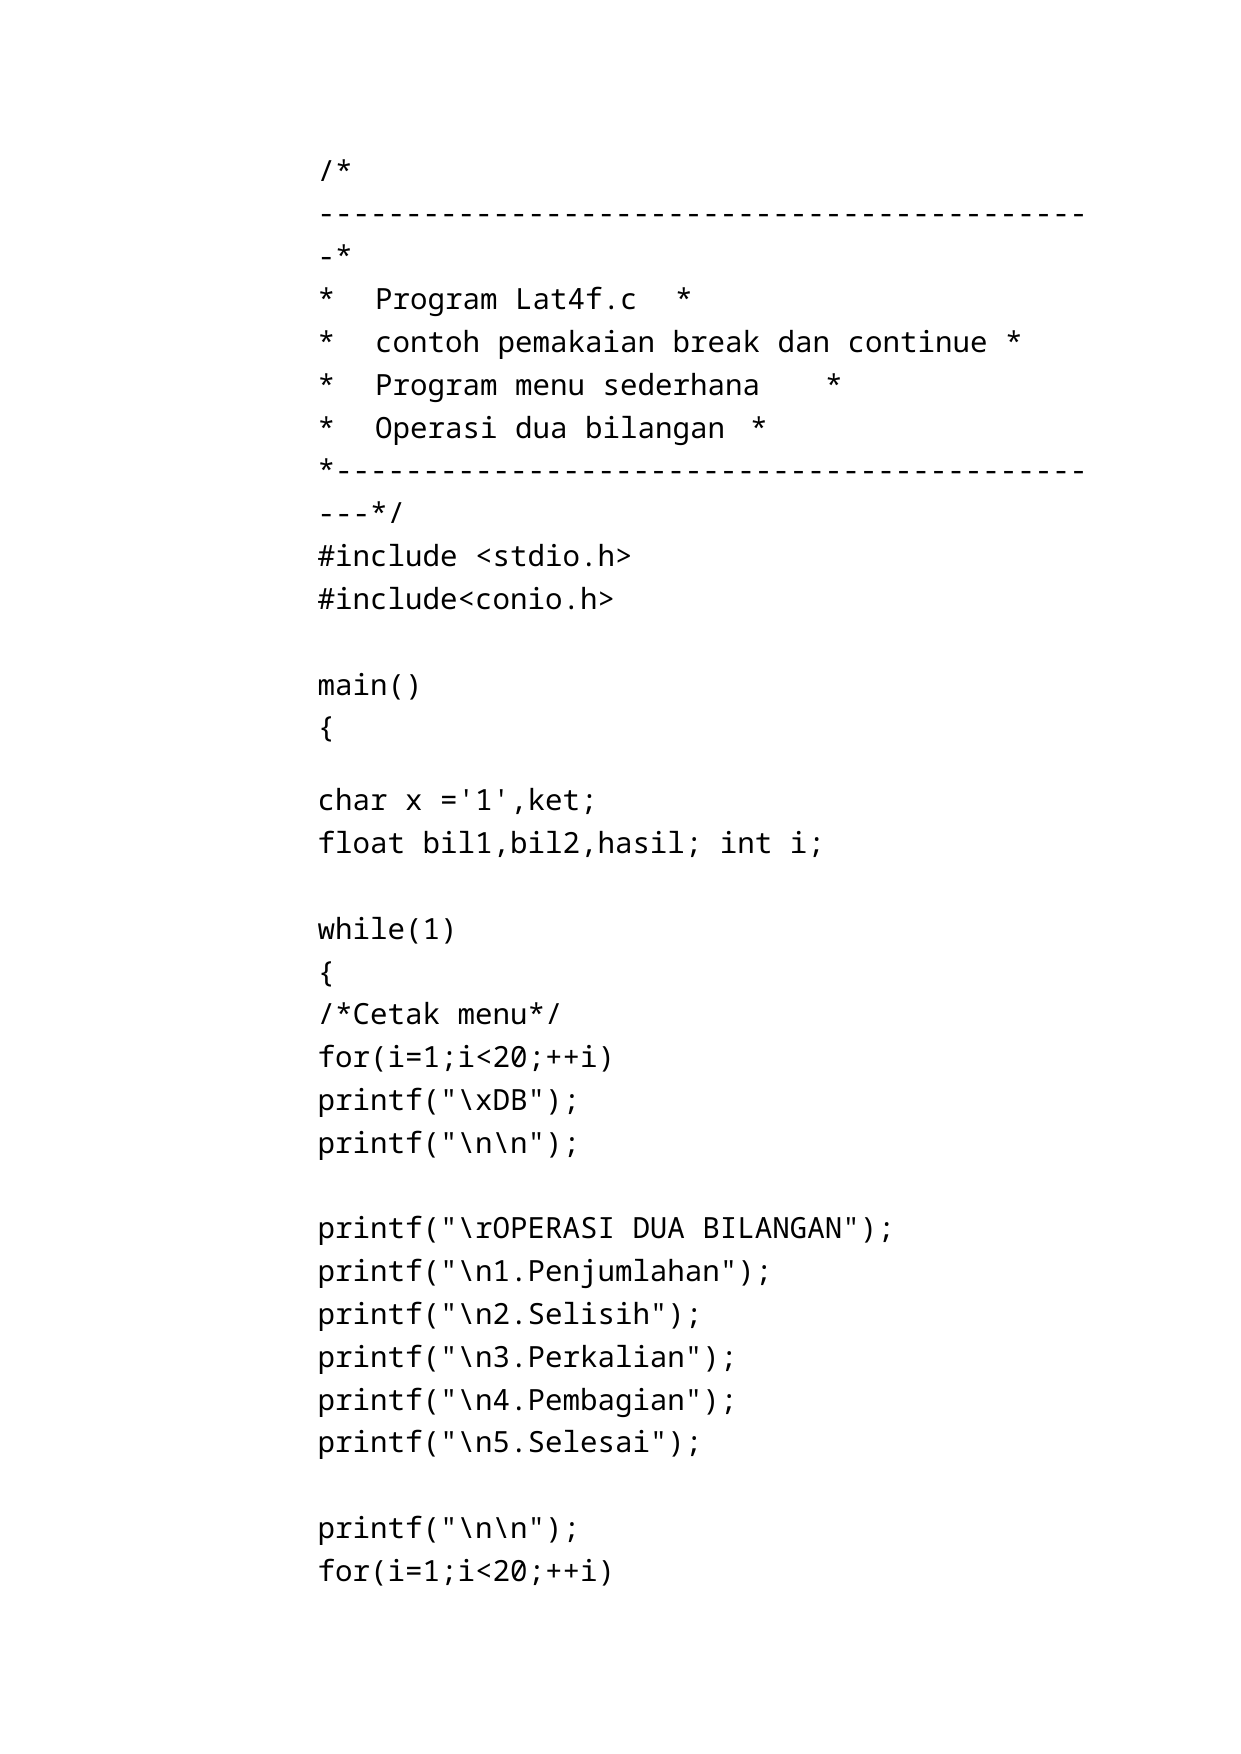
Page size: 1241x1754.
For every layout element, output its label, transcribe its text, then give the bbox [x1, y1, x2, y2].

text main() [317, 664, 1090, 703]
text printf("\n4.Pembagian"); [317, 1379, 1090, 1419]
text printf("\n\n"); [317, 1122, 1090, 1162]
text for(i=1;i<20;++i) [317, 1036, 1090, 1076]
text float bil1,bil2,hasil; int i; [317, 822, 1090, 862]
text #include<conio.h> [317, 578, 1090, 618]
text printf("\xDB"); [317, 1079, 1090, 1119]
text char x ='1',ket; [317, 779, 1090, 819]
text printf("\rOPERASI DUA BILANGAN"); [317, 1208, 1090, 1247]
text printf("\n3.Perkalian"); [317, 1336, 1090, 1376]
text /* ---------------------------------------------* [317, 150, 1090, 275]
text * Program menu sederhana * [317, 364, 1090, 404]
text printf("\n2.Selisih"); [317, 1293, 1090, 1333]
text * Program Lat4f.c * [317, 278, 1090, 318]
text * contoh pemakaian break dan continue * [317, 321, 1090, 361]
text { [317, 707, 1090, 746]
text { [317, 951, 1090, 991]
text printf("\n1.Penjumlahan"); [317, 1251, 1090, 1290]
text while(1) [317, 908, 1090, 948]
text #include <stdio.h> [317, 535, 1090, 575]
text * Operasi dua bilangan * [317, 407, 1090, 447]
text /*Cetak menu*/ [317, 994, 1090, 1033]
text for(i=1;i<20;++i) [317, 1550, 1090, 1590]
text printf("\n\n"); [317, 1507, 1090, 1547]
text printf("\n5.Selesai"); [317, 1422, 1090, 1461]
text *----------------------------------------------*/ [317, 450, 1090, 532]
